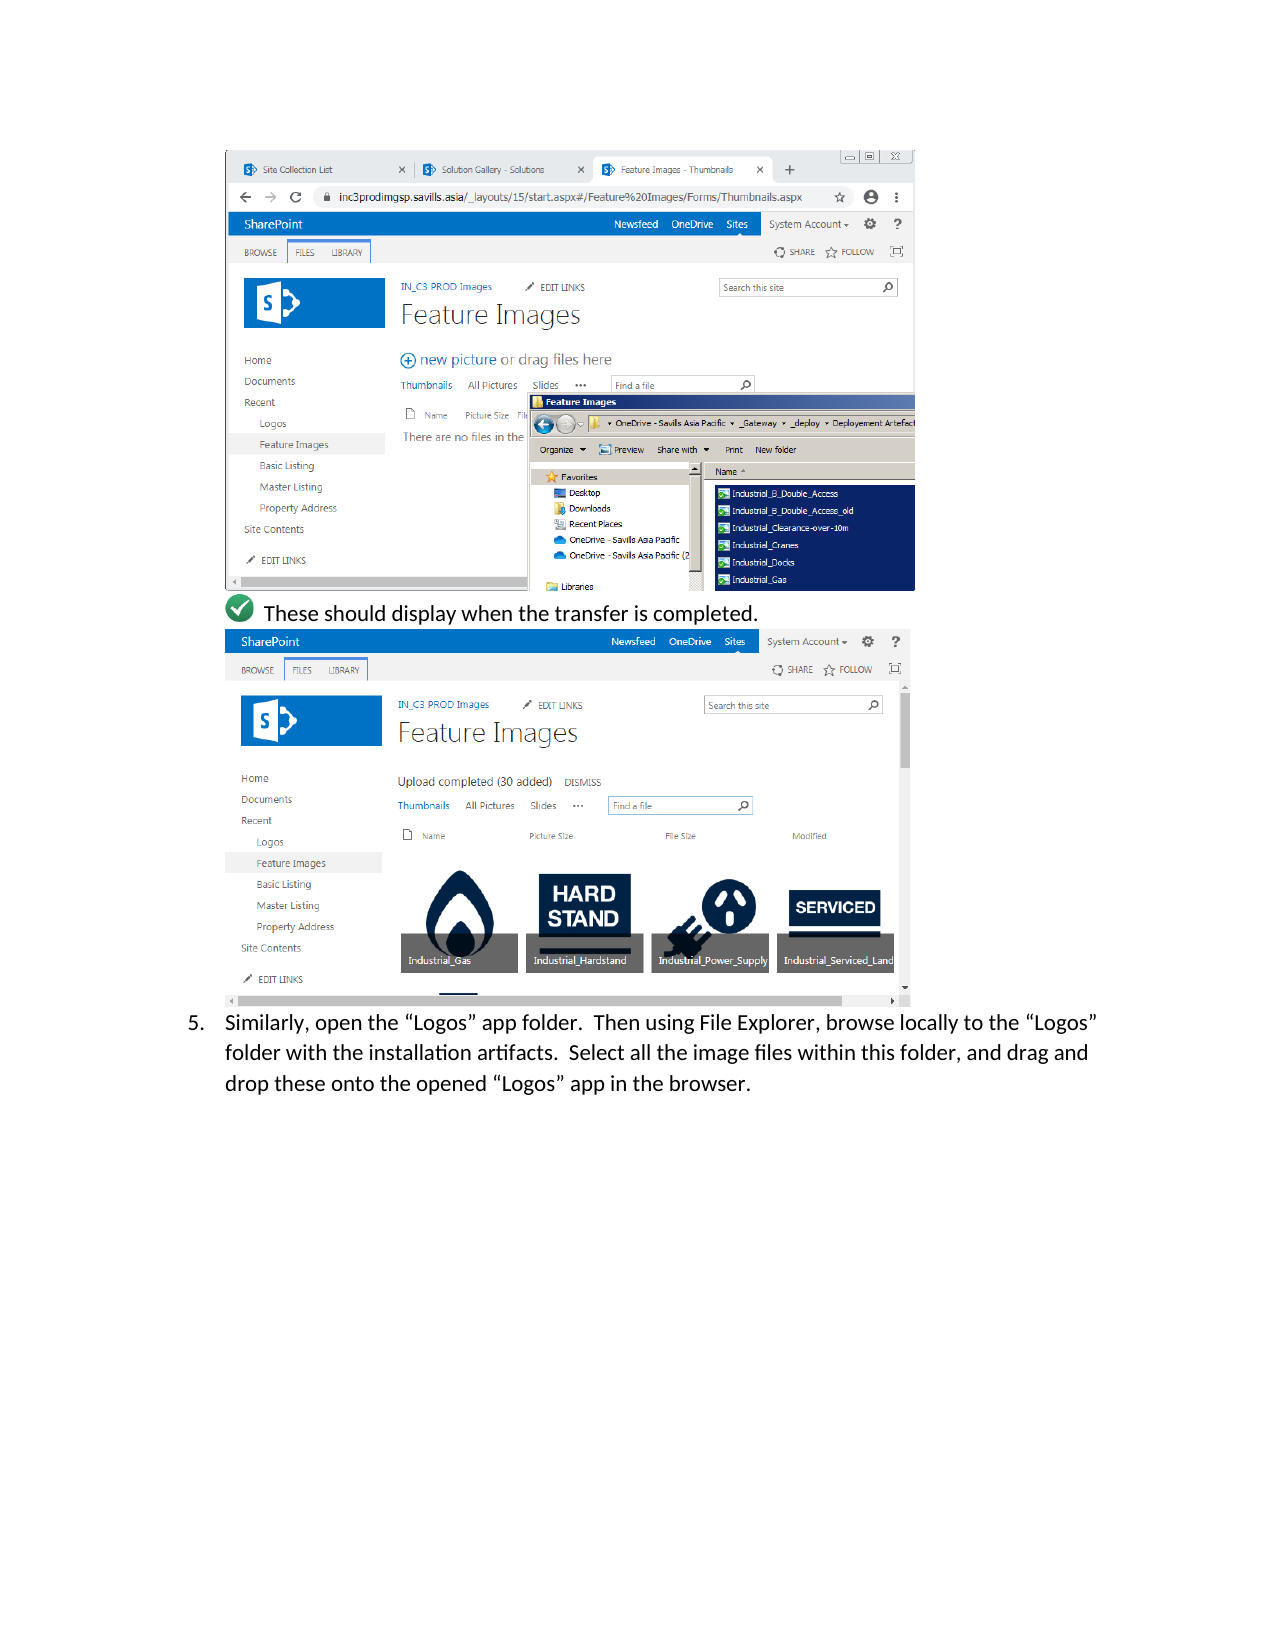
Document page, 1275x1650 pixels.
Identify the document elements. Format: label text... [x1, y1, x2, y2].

list Similarly, open the “Logos” app folder. Then using File Explorer, browse locally to the “Logos” folder with the installation artifacts. Select all the image files within this folder, and drag and drop these onto the opened “Logos” app in the browser. These should also display when the transfer is completed. [187, 1008, 1125, 1097]
picture [225, 593, 254, 622]
picture [225, 629, 911, 1007]
picture [225, 150, 915, 591]
